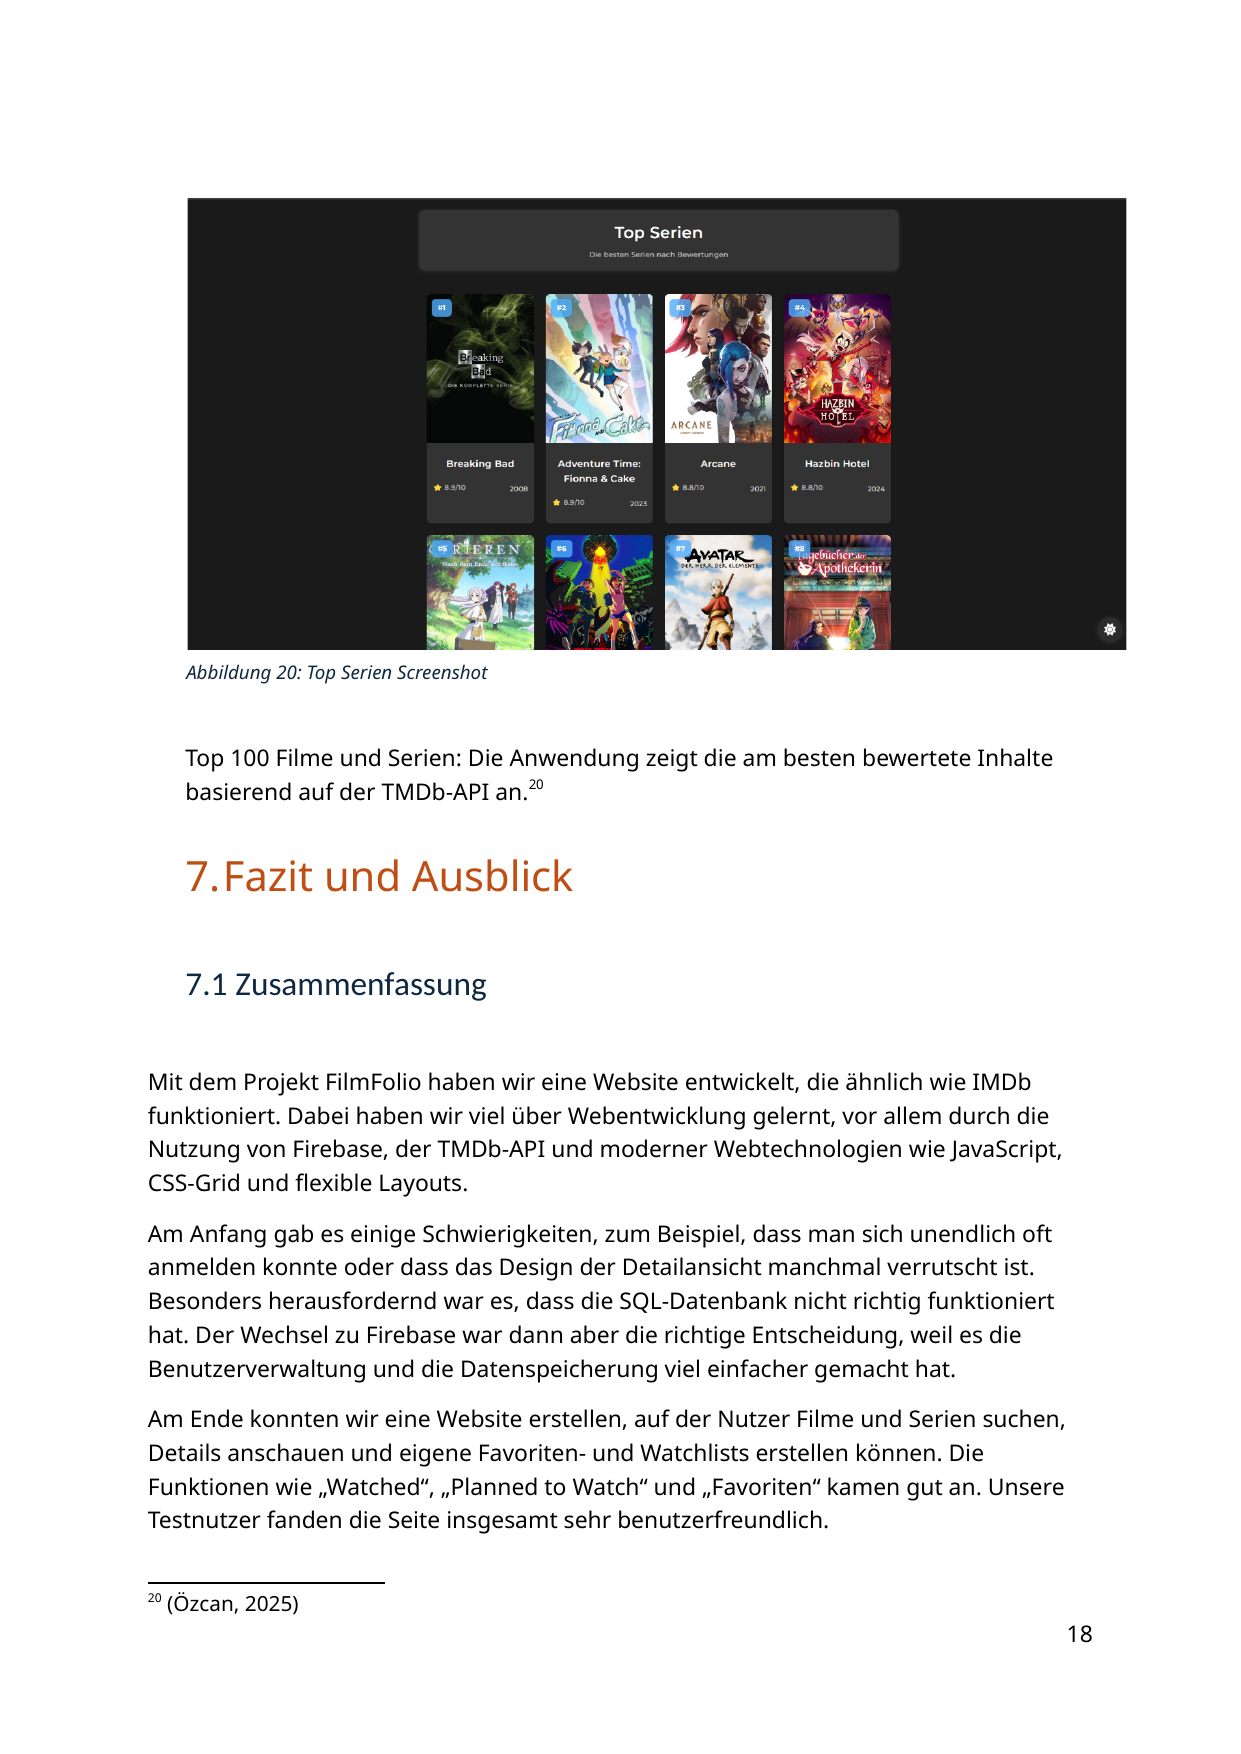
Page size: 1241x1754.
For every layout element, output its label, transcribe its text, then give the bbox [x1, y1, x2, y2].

picture [186, 198, 1126, 649]
subtitle Zusammenfassung [185, 963, 1093, 1004]
subtitle Fazit und Ausblick [185, 847, 1093, 903]
text Top 100 Filme und Serien: Die Anwendung zeigt die am besten bewertete Inhalte basierend auf der TMDb-API an. [185, 685, 1093, 807]
text Am Anfang gab es einige Schwierigkeiten, zum Beispiel, dass man sich unendlich oft anmelden konnte oder dass das Design der Detailansicht manchmal verrutscht ist. Besonders herausfordernd war es, dass die SQL-Datenbank nicht richtig funktioniert hat. Der Wechsel zu Firebase war dann aber die richtige Entscheidung, weil es die Benutzerverwaltung und die Datenspeicherung viel einfacher gemacht hat. [148, 1218, 1093, 1384]
text Mit dem Projekt FilmFolio haben wir eine Website entwickelt, die ähnlich wie IMDb funktioniert. Dabei haben wir viel über Webentwicklung gelernt, vor allem durch die Nutzung von Firebase, der TMDb-API und moderner Webtechnologien wie JavaScript, CSS-Grid und flexible Layouts. [148, 1066, 1093, 1198]
text Am Ende konnten wir eine Website erstellen, auf der Nutzer Filme und Serien suchen, Details anschauen und eigene Favoriten- und Watchlists erstellen können. Die Funktionen wie „Watched“, „Planned to Watch“ und „Favoriten“ kamen gut an. Unsere Testnutzer fanden die Seite insgesamt sehr benutzerfreundlich. [148, 1403, 1093, 1536]
